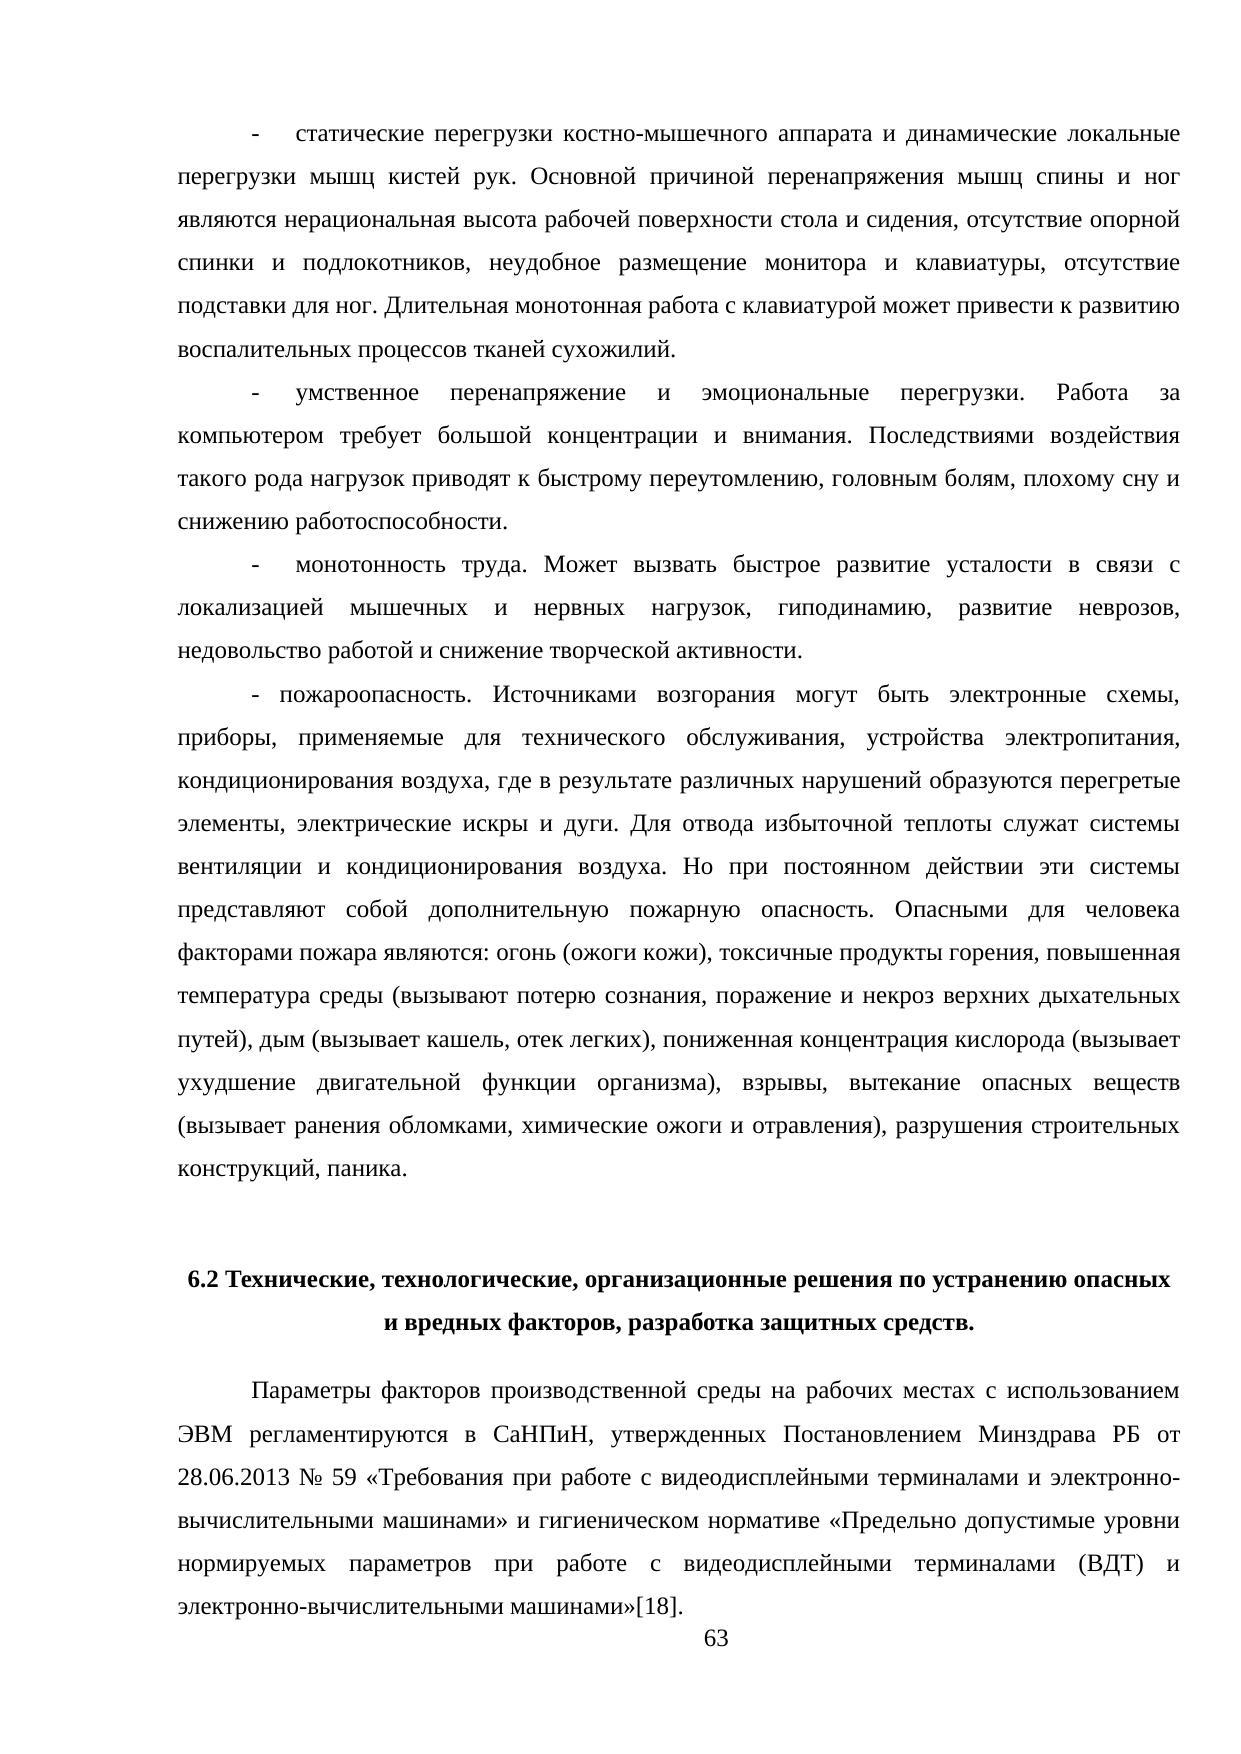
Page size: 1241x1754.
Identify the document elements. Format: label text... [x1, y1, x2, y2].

text Параметры факторов производственной среды на рабочих местах с использованием ЭВМ регламентируются в СаНПиН, утвержденных Постановлением Минздрава РБ от 28.06.2013 № 59 «Требования при работе с видеодисплейными терминалами и электронно-вычислительными машинами» и гигиеническом нормативе «Предельно допустимые уровни нормируемых параметров при работе с видеодисплейными терминалами (ВДТ) и электронно-вычислительными машинами»[18]. [177, 1376, 1181, 1620]
text - умственное перенапряжение и эмоциональные перегрузки. Работа за компьютером требует большой концентрации и внимания. Последствиями воздействия такого рода нагрузок приводят к быстрому переутомлению, головным болям, плохому сну и снижению работоспособности. [177, 377, 1181, 535]
text - пожароопасность. Источниками возгорания могут быть электронные схемы, приборы, применяемые для технического обслуживания, устройства электропитания, кондиционирования воздуха, где в результате различных нарушений образуются перегретые элементы, электрические искры и дуги. Для отвода избыточной теплоты служат системы вентиляции и кондиционирования воздуха. Но при постоянном действии эти системы представляют собой дополнительную пожарную опасность. Опасными для человека факторами пожара являются: огонь (ожоги кожи), токсичные продукты горения, повышенная температура среды (вызывают потерю сознания, поражение и некроз верхних дыхательных путей), дым (вызывает кашель, отек легких), пониженная концентрация кислорода (вызывает ухудшение двигательной функции организма), взрывы, вытекание опасных веществ (вызывает ранения обломками, химические ожоги и отравления), разрушения строительных конструкций, паника. [177, 679, 1181, 1182]
text 6.2 Технические, технологические, организационные решения по устранению опасных и вредных факторов, разработка защитных средств. [177, 1264, 1181, 1336]
text - статические перегрузки костно-мышечного аппарата и динамические локальные перегрузки мышц кистей рук. Основной причиной перенапряжения мышц спины и ног являются нерациональная высота рабочей поверхности стола и сидения, отсутствие опорной спинки и подлокотников, неудобное размещение монитора и клавиатуры, отсутствие подставки для ног. Длительная монотонная работа с клавиатурой может привести к развитию воспалительных процессов тканей сухожилий. [177, 118, 1181, 362]
text - монотонность труда. Может вызвать быстрое развитие усталости в связи с локализацией мышечных и нервных нагрузок, гиподинамию, развитие неврозов, недовольство работой и снижение творческой активности. [177, 549, 1181, 664]
